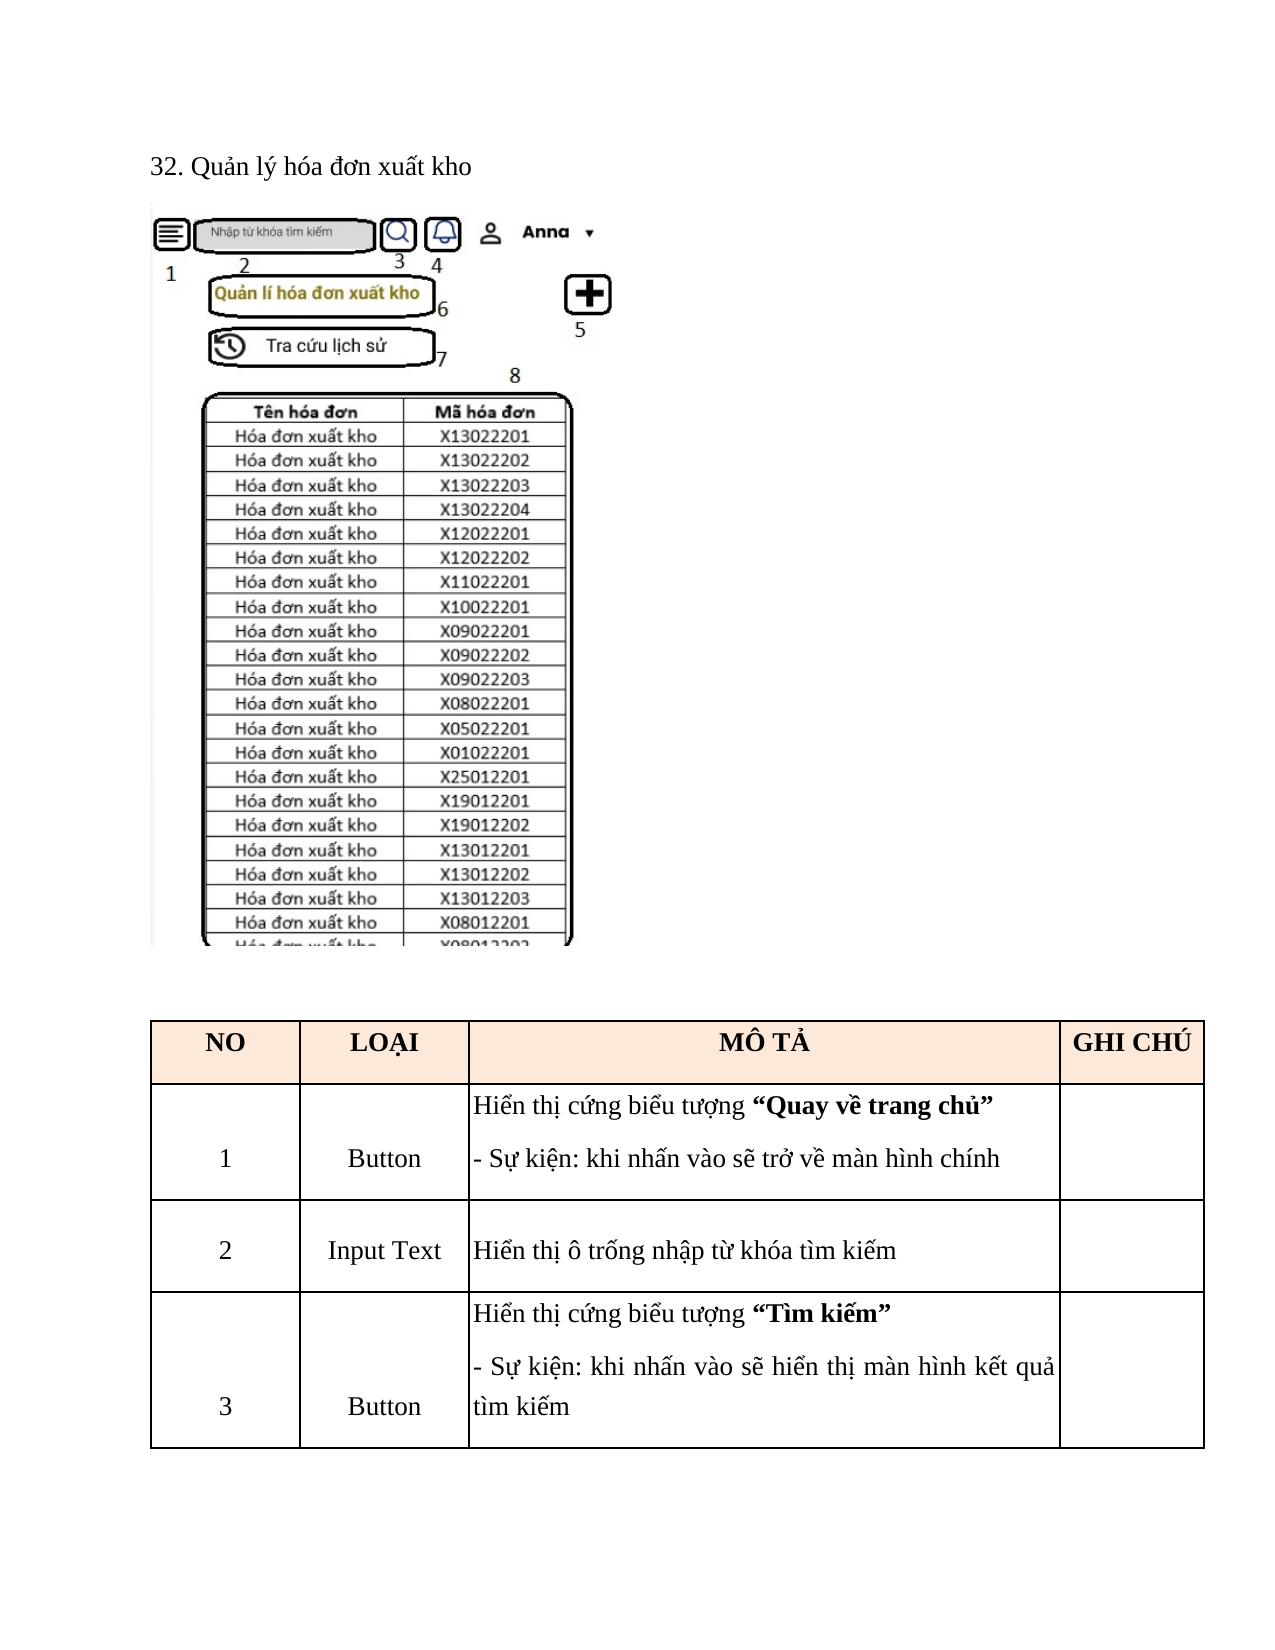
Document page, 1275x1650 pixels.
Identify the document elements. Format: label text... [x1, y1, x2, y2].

table_header GHI CHÚ [1061, 1022, 1203, 1083]
table_cell Input Text [301, 1201, 468, 1291]
picture [150, 202, 612, 946]
table_cell Hiển thị cứng biểu tượng “Tìm kiếm” - Sự kiện: khi nhấn vào sẽ hiển thị màn hình kết quả tìm kiếm [470, 1293, 1059, 1447]
table_cell Hiển thị ô trống nhập từ khóa tìm kiếm [470, 1201, 1059, 1291]
table_header NO [152, 1022, 299, 1083]
table_header MÔ TẢ [470, 1022, 1059, 1083]
text 32. Quản lý hóa đơn xuất kho [150, 150, 1125, 181]
table_cell [1061, 1085, 1203, 1199]
table_cell [1061, 1201, 1203, 1291]
table_cell 2 [152, 1201, 299, 1291]
table_cell Button [301, 1085, 468, 1199]
table_cell 3 [152, 1293, 299, 1447]
table_header LOẠI [301, 1022, 468, 1083]
table_cell Hiển thị cứng biểu tượng “Quay về trang chủ” - Sự kiện: khi nhấn vào sẽ trở về màn hình chính [470, 1085, 1059, 1199]
table_cell Button [301, 1293, 468, 1447]
table_cell [1061, 1293, 1203, 1447]
table_cell 1 [152, 1085, 299, 1199]
